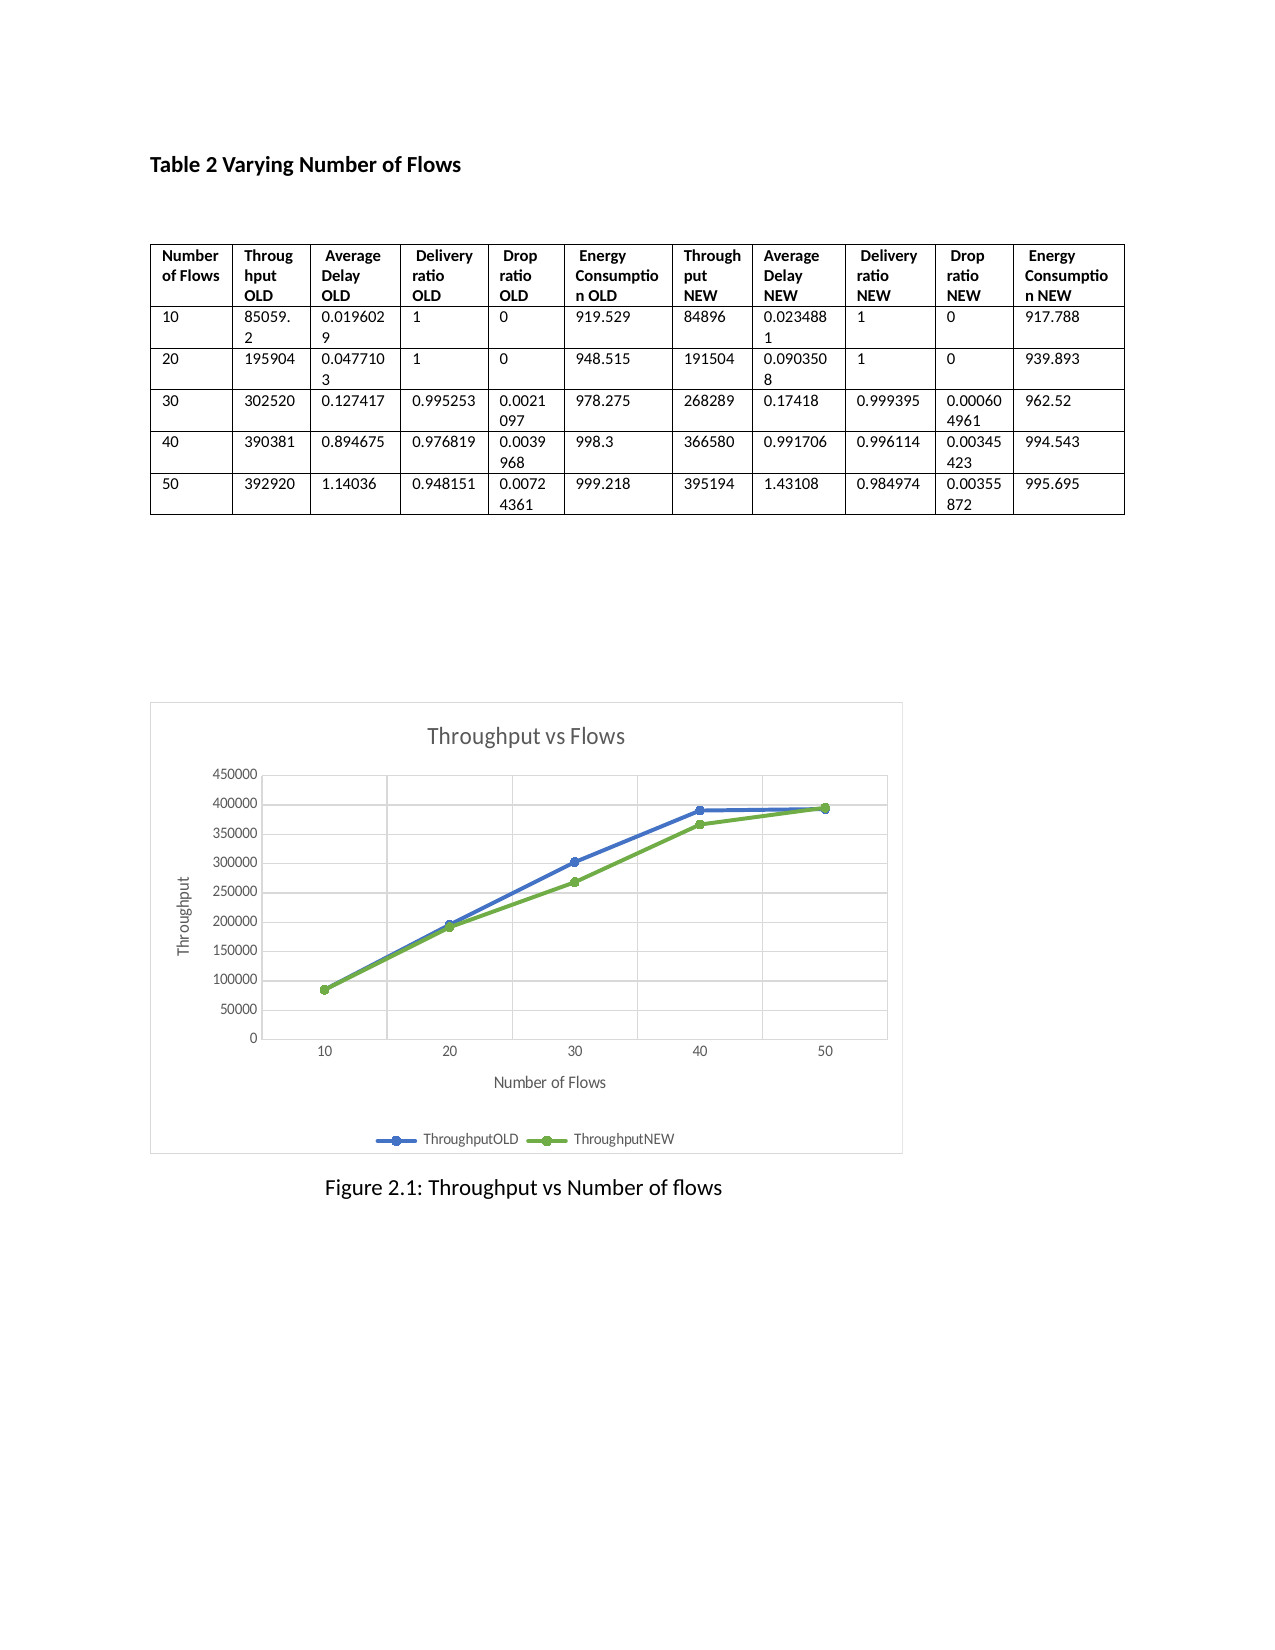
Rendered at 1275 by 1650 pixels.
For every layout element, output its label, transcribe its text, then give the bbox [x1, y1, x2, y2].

table_cell 1 [846, 349, 935, 389]
table_cell 995.695 [1014, 474, 1124, 514]
table_cell 395194 [673, 474, 752, 514]
table_header Energy Consumption OLD [565, 245, 672, 306]
table_header Delivery ratio OLD [401, 245, 488, 306]
table_cell 40 [151, 432, 232, 472]
table_cell 392920 [233, 474, 310, 514]
table_cell 191504 [673, 349, 752, 389]
table_cell 919.529 [565, 307, 672, 347]
table_cell 0.0021097 [489, 390, 564, 431]
table_cell 1 [401, 349, 488, 389]
table_cell 302520 [233, 390, 310, 431]
table_cell 0 [936, 307, 1013, 347]
table_cell 917.788 [1014, 307, 1124, 347]
table_cell 366580 [673, 432, 752, 472]
table_cell 20 [151, 349, 232, 389]
table_cell 0.999395 [846, 390, 935, 431]
table_cell 50 [151, 474, 232, 514]
table_cell 390381 [233, 432, 310, 472]
table_cell 0.00345423 [936, 432, 1013, 472]
table_header Drop ratio OLD [489, 245, 564, 306]
table_cell 948.515 [565, 349, 672, 389]
table_header Throughput OLD [233, 245, 310, 306]
table_cell 0.127417 [311, 390, 400, 431]
table_cell 195904 [233, 349, 310, 389]
table_cell 30 [151, 390, 232, 431]
table_header Drop ratio NEW [936, 245, 1013, 306]
table_cell 0.995253 [401, 390, 488, 431]
table_cell 0.17418 [753, 390, 845, 431]
table_header Average Delay OLD [311, 245, 400, 306]
table_cell 85059.2 [233, 307, 310, 347]
table_cell 0 [936, 349, 1013, 389]
table_cell 0.0234881 [753, 307, 845, 347]
table_cell 1.43108 [753, 474, 845, 514]
table_cell 0 [489, 349, 564, 389]
table_cell 0.991706 [753, 432, 845, 472]
table_cell 978.275 [565, 390, 672, 431]
table_cell 0.0196029 [311, 307, 400, 347]
table_cell 998.3 [565, 432, 672, 472]
table_cell 962.52 [1014, 390, 1124, 431]
table_cell 999.218 [565, 474, 672, 514]
table_header Throughput NEW [673, 245, 752, 306]
table_header Energy Consumption NEW [1014, 245, 1124, 306]
table_cell 84896 [673, 307, 752, 347]
table_cell 1 [401, 307, 488, 347]
table_header Average Delay NEW [753, 245, 845, 306]
table_cell 0.984974 [846, 474, 935, 514]
text Table 2 Varying Number of Flows [150, 150, 1125, 178]
table_cell 0.00355872 [936, 474, 1013, 514]
text Figure 2.1: Throughput vs Number of flows [150, 1173, 1125, 1201]
table_cell 1.14036 [311, 474, 400, 514]
table_cell 0.000604961 [936, 390, 1013, 431]
table_cell 1 [846, 307, 935, 347]
table_cell 268289 [673, 390, 752, 431]
table_cell 994.543 [1014, 432, 1124, 472]
table_cell 0.0903508 [753, 349, 845, 389]
table_cell 0.0039968 [489, 432, 564, 472]
table_cell 0.894675 [311, 432, 400, 472]
table_cell 0.00724361 [489, 474, 564, 514]
table_header Delivery ratio NEW [846, 245, 935, 306]
table_cell 939.893 [1014, 349, 1124, 389]
table_header Number of Flows [151, 245, 232, 306]
table_cell 0.948151 [401, 474, 488, 514]
table_cell 0.976819 [401, 432, 488, 472]
table_cell 0 [489, 307, 564, 347]
table_cell 10 [151, 307, 232, 347]
table_cell 0.0477103 [311, 349, 400, 389]
table_cell 0.996114 [846, 432, 935, 472]
